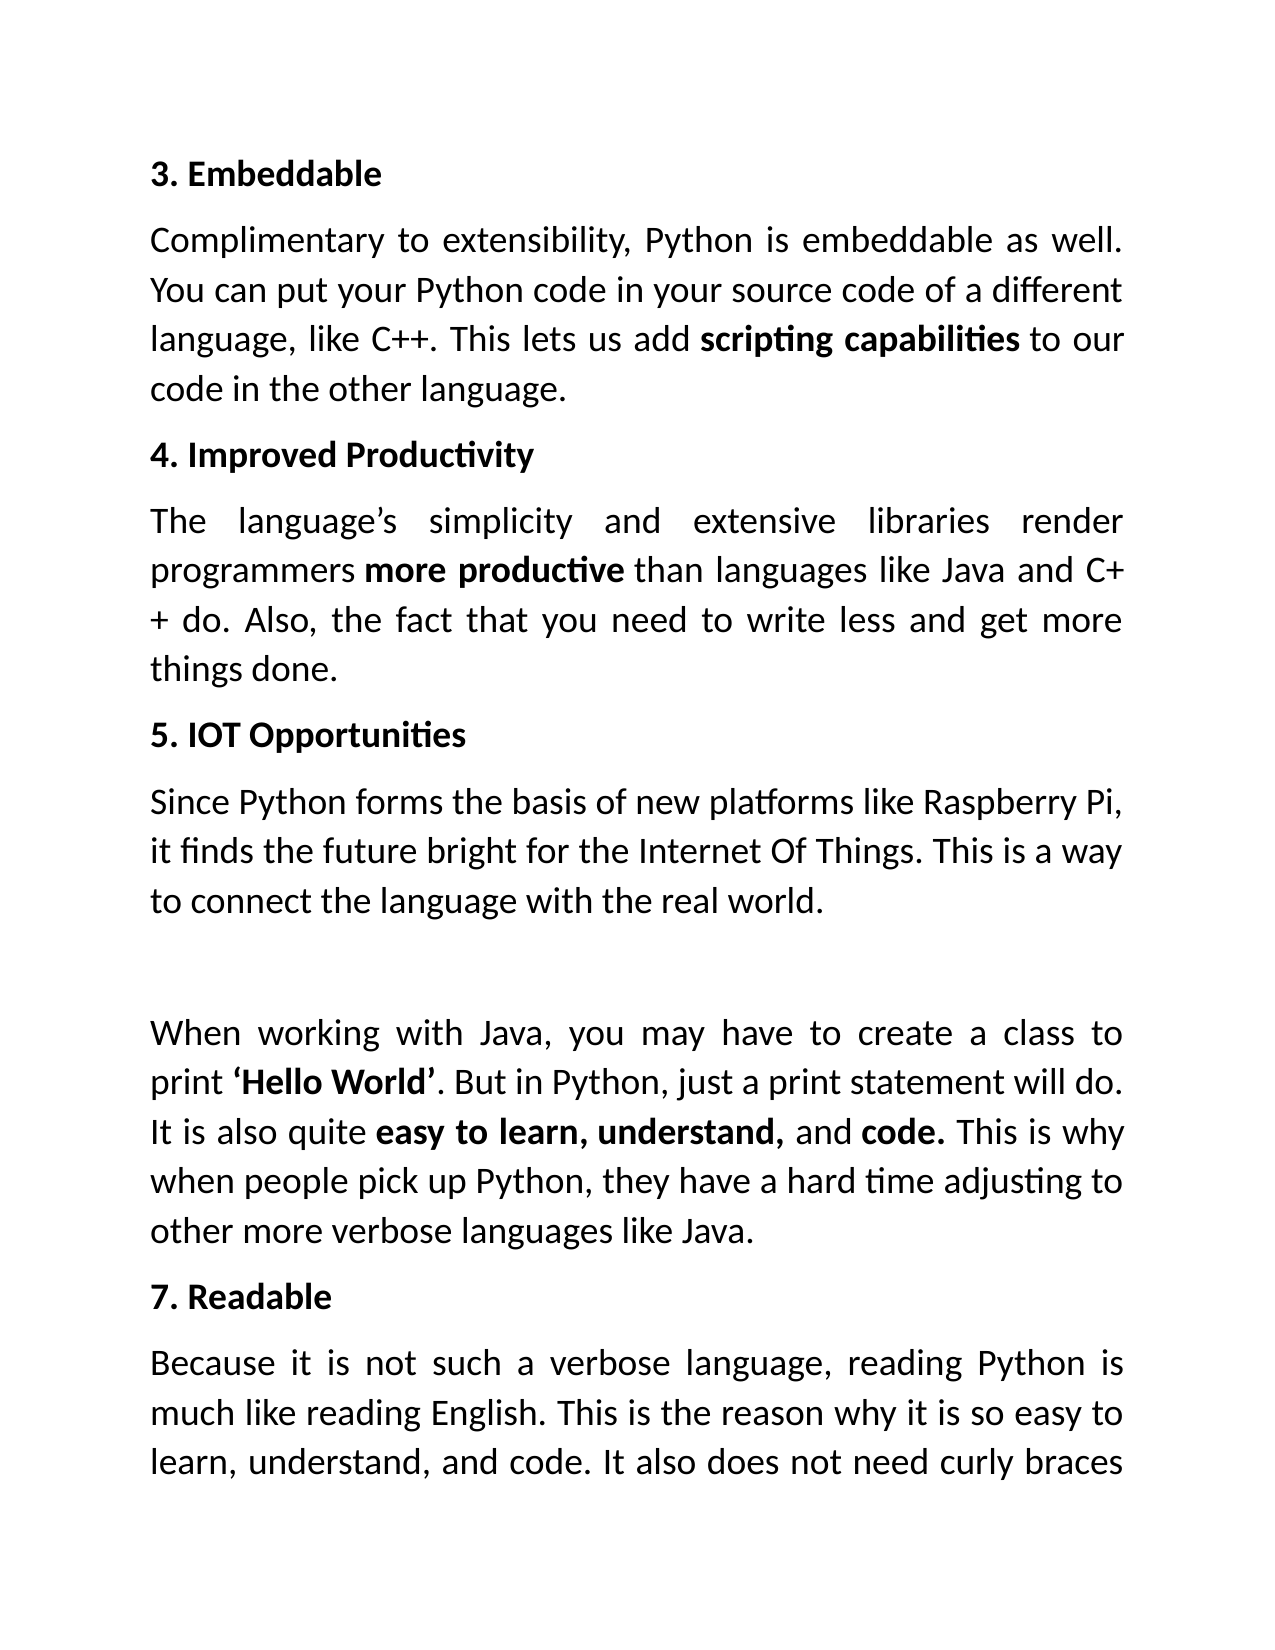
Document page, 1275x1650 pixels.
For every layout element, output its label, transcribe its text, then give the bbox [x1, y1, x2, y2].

text 3. Embeddable [150, 150, 1125, 196]
text When working with Java, you may have to create a class to print ‘Hello World’. But in Python, just a print statement will do. It is also quite easy to learn, understand, and code. This is why when people pick up Python, they have a hard time adjusting to other more verbose languages like Java. [150, 1009, 1125, 1253]
text Since Python forms the basis of new platforms like Raspberry Pi, it finds the future bright for the Internet Of Things. This is a way to connect the language with the real world. [150, 778, 1125, 922]
text 5. IOT Opportunities [150, 711, 1125, 757]
text 4. Improved Productivity [150, 431, 1125, 477]
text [150, 1339, 1125, 1484]
text The language’s simplicity and extensive libraries render programmers more productive than languages like Java and C++ do. Also, the fact that you need to write less and get more things done. [150, 497, 1125, 691]
text Complimentary to extensibility, Python is embeddable as well. You can put your Python code in your source code of a different language, like C++. This lets us add scripting capabilities to our code in the other language. [150, 216, 1125, 410]
text 7. Readable [150, 1273, 1125, 1319]
